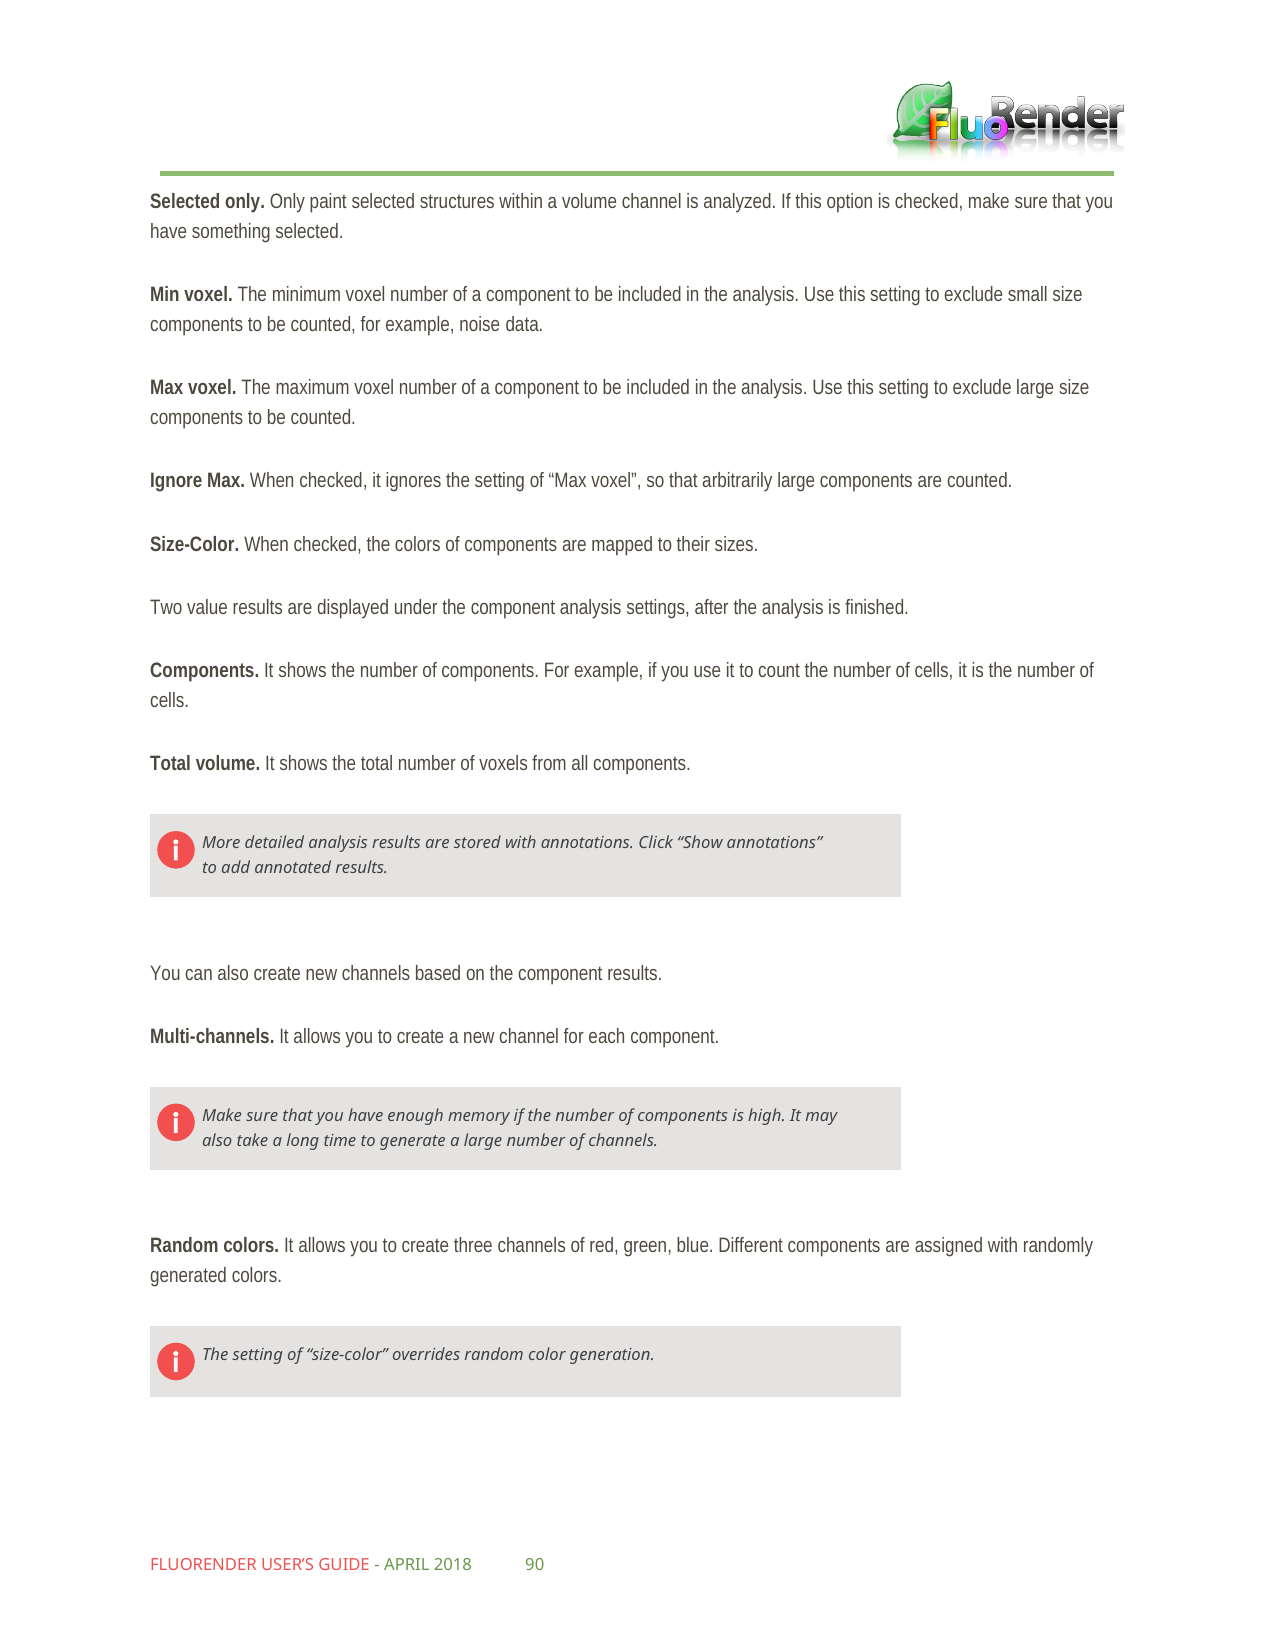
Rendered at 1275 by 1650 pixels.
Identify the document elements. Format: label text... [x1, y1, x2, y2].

text Two value results are displayed under the component analysis settings, after the analysis is finished. [150, 595, 1125, 619]
text Random colors. It allows you to create three channels of red, green, blue. Different components are assigned with randomly generated colors. [150, 1233, 1125, 1287]
text Size-Color. When checked, the colors of components are mapped to their sizes. [150, 532, 1125, 556]
table_header [150, 1326, 202, 1397]
text Multi-channels. It allows you to create a new channel for each component. [150, 1024, 1125, 1048]
text Ignore Max. When checked, it ignores the setting of “Max voxel”, so that arbitrarily large components are counted. [150, 468, 1125, 492]
table_header [150, 814, 202, 897]
text You can also create new channels based on the component results. [150, 960, 1125, 984]
text Selected only. Only paint selected structures within a volume channel is analyzed. If this option is checked, make sure that you have something selected. [150, 189, 1125, 243]
text Total volume. It shows the total number of voxels from all components. [150, 751, 1125, 775]
table_header The setting of “size-color” overrides random color generation. [202, 1326, 901, 1397]
text Components. It shows the number of components. For example, if you use it to count the number of cells, it is the number of cells. [150, 658, 1125, 712]
picture [887, 75, 1125, 165]
table_header [150, 1087, 202, 1170]
text Max voxel. The maximum voxel number of a component to be included in the analysis. Use this setting to exclude large size components to be counted. [150, 375, 1125, 429]
table_header Make sure that you have enough memory if the number of components is high. It may also take a long time to generate a large number of channels. [202, 1087, 901, 1170]
text Min voxel. The minimum voxel number of a component to be included in the analysis. Use this setting to exclude small size components to be counted, for example, noise data. [150, 282, 1125, 336]
table_header More detailed analysis results are stored with annotations. Click “Show annotations” to add annotated results. [202, 814, 901, 897]
